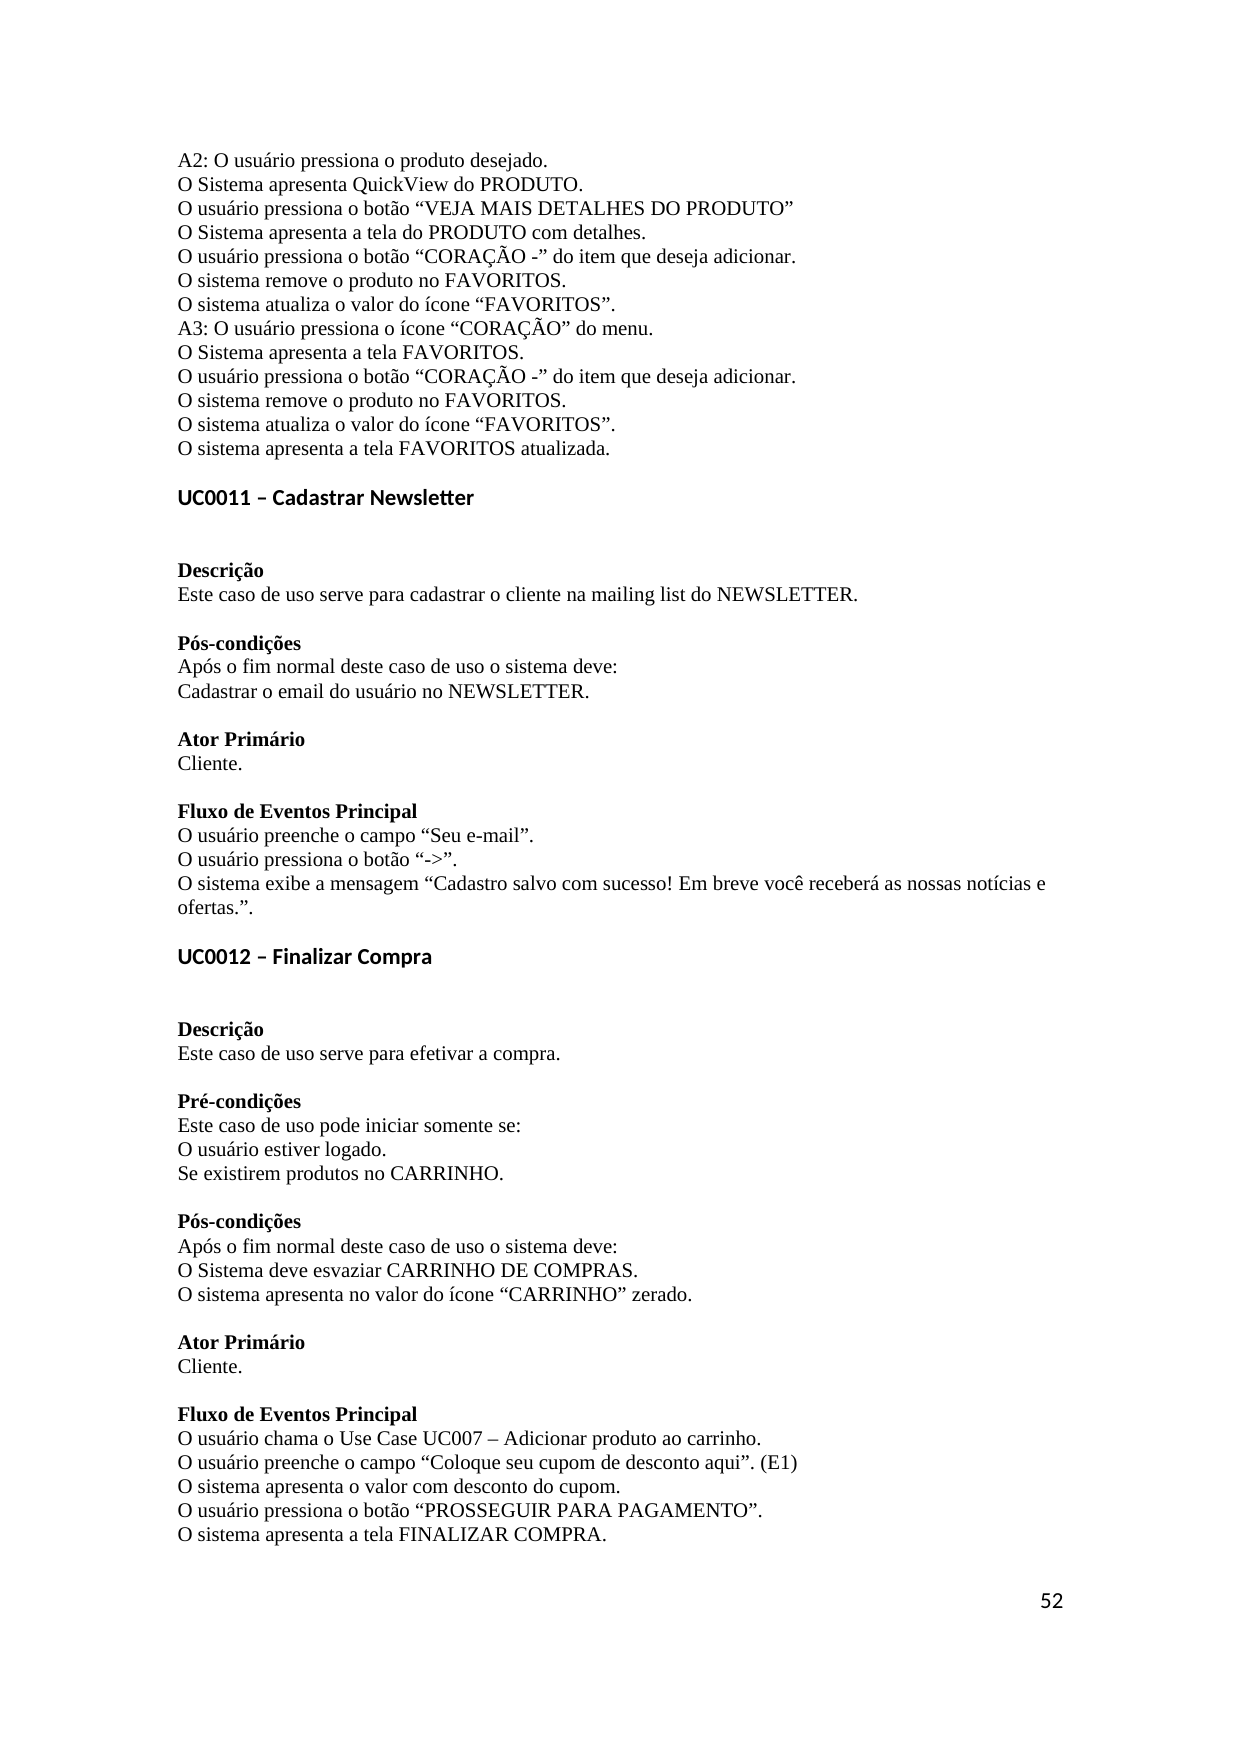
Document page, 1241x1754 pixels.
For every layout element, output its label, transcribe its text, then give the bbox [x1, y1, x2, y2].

text A2: O usuário pressiona o produto desejado. [177, 148, 1063, 172]
text O sistema apresenta no valor do ícone “CARRINHO” zerado. [177, 1282, 1063, 1306]
text Cliente. [177, 1354, 1063, 1378]
text O usuário pressiona o botão “VEJA MAIS DETALHES DO PRODUTO” [177, 196, 1063, 220]
text Este caso de uso serve para cadastrar o cliente na mailing list do NEWSLETTER. [177, 582, 1063, 606]
text Cadastrar o email do usuário no NEWSLETTER. [177, 678, 1063, 703]
text O sistema exibe a mensagem “Cadastro salvo com sucesso! Em breve você receberá as nossas notícias e ofertas.”. [177, 871, 1063, 919]
text Ator Primário [177, 1330, 1063, 1354]
text Pós-condições [177, 1209, 1063, 1233]
text O sistema remove o produto no FAVORITOS. [177, 388, 1063, 412]
text O usuário pressiona o botão “->”. [177, 847, 1063, 871]
text O usuário estiver logado. [177, 1137, 1063, 1161]
text O sistema apresenta o valor com desconto do cupom. [177, 1474, 1063, 1498]
text O sistema remove o produto no FAVORITOS. [177, 268, 1063, 292]
text A3: O usuário pressiona o ícone “CORAÇÃO” do menu. [177, 316, 1063, 340]
text O usuário preenche o campo “Coloque seu cupom de desconto aqui”. (E1) [177, 1450, 1063, 1474]
text O usuário pressiona o botão “CORAÇÃO -” do item que deseja adicionar. [177, 244, 1063, 268]
text O Sistema apresenta a tela FAVORITOS. [177, 340, 1063, 364]
text Este caso de uso serve para efetivar a compra. [177, 1041, 1063, 1065]
text Descrição [177, 1017, 1063, 1041]
text O sistema apresenta a tela FINALIZAR COMPRA. [177, 1522, 1063, 1546]
text O Sistema apresenta a tela do PRODUTO com detalhes. [177, 220, 1063, 244]
text Após o fim normal deste caso de uso o sistema deve: [177, 654, 1063, 678]
text O Sistema deve esvaziar CARRINHO DE COMPRAS. [177, 1258, 1063, 1282]
text O Sistema apresenta QuickView do PRODUTO. [177, 172, 1063, 196]
text O usuário preenche o campo “Seu e-mail”. [177, 823, 1063, 847]
text O sistema atualiza o valor do ícone “FAVORITOS”. [177, 292, 1063, 316]
text Descrição [177, 558, 1063, 582]
text Este caso de uso pode iniciar somente se: [177, 1113, 1063, 1137]
text Ator Primário [177, 727, 1063, 751]
text O usuário pressiona o botão “PROSSEGUIR PARA PAGAMENTO”. [177, 1498, 1063, 1522]
text Fluxo de Eventos Principal [177, 799, 1063, 823]
text O sistema apresenta a tela FAVORITOS atualizada. [177, 436, 1063, 460]
text Se existirem produtos no CARRINHO. [177, 1161, 1063, 1185]
text Fluxo de Eventos Principal [177, 1402, 1063, 1426]
text O sistema atualiza o valor do ícone “FAVORITOS”. [177, 412, 1063, 436]
text Após o fim normal deste caso de uso o sistema deve: [177, 1233, 1063, 1258]
text Pós-condições [177, 630, 1063, 654]
text O usuário chama o Use Case UC007 – Adicionar produto ao carrinho. [177, 1426, 1063, 1450]
subtitle UC0012 – Finalizar Compra [177, 942, 1063, 970]
text Cliente. [177, 751, 1063, 775]
text O usuário pressiona o botão “CORAÇÃO -” do item que deseja adicionar. [177, 364, 1063, 388]
text Pré-condições [177, 1089, 1063, 1113]
subtitle UC0011 – Cadastrar Newsletter [177, 483, 1063, 511]
